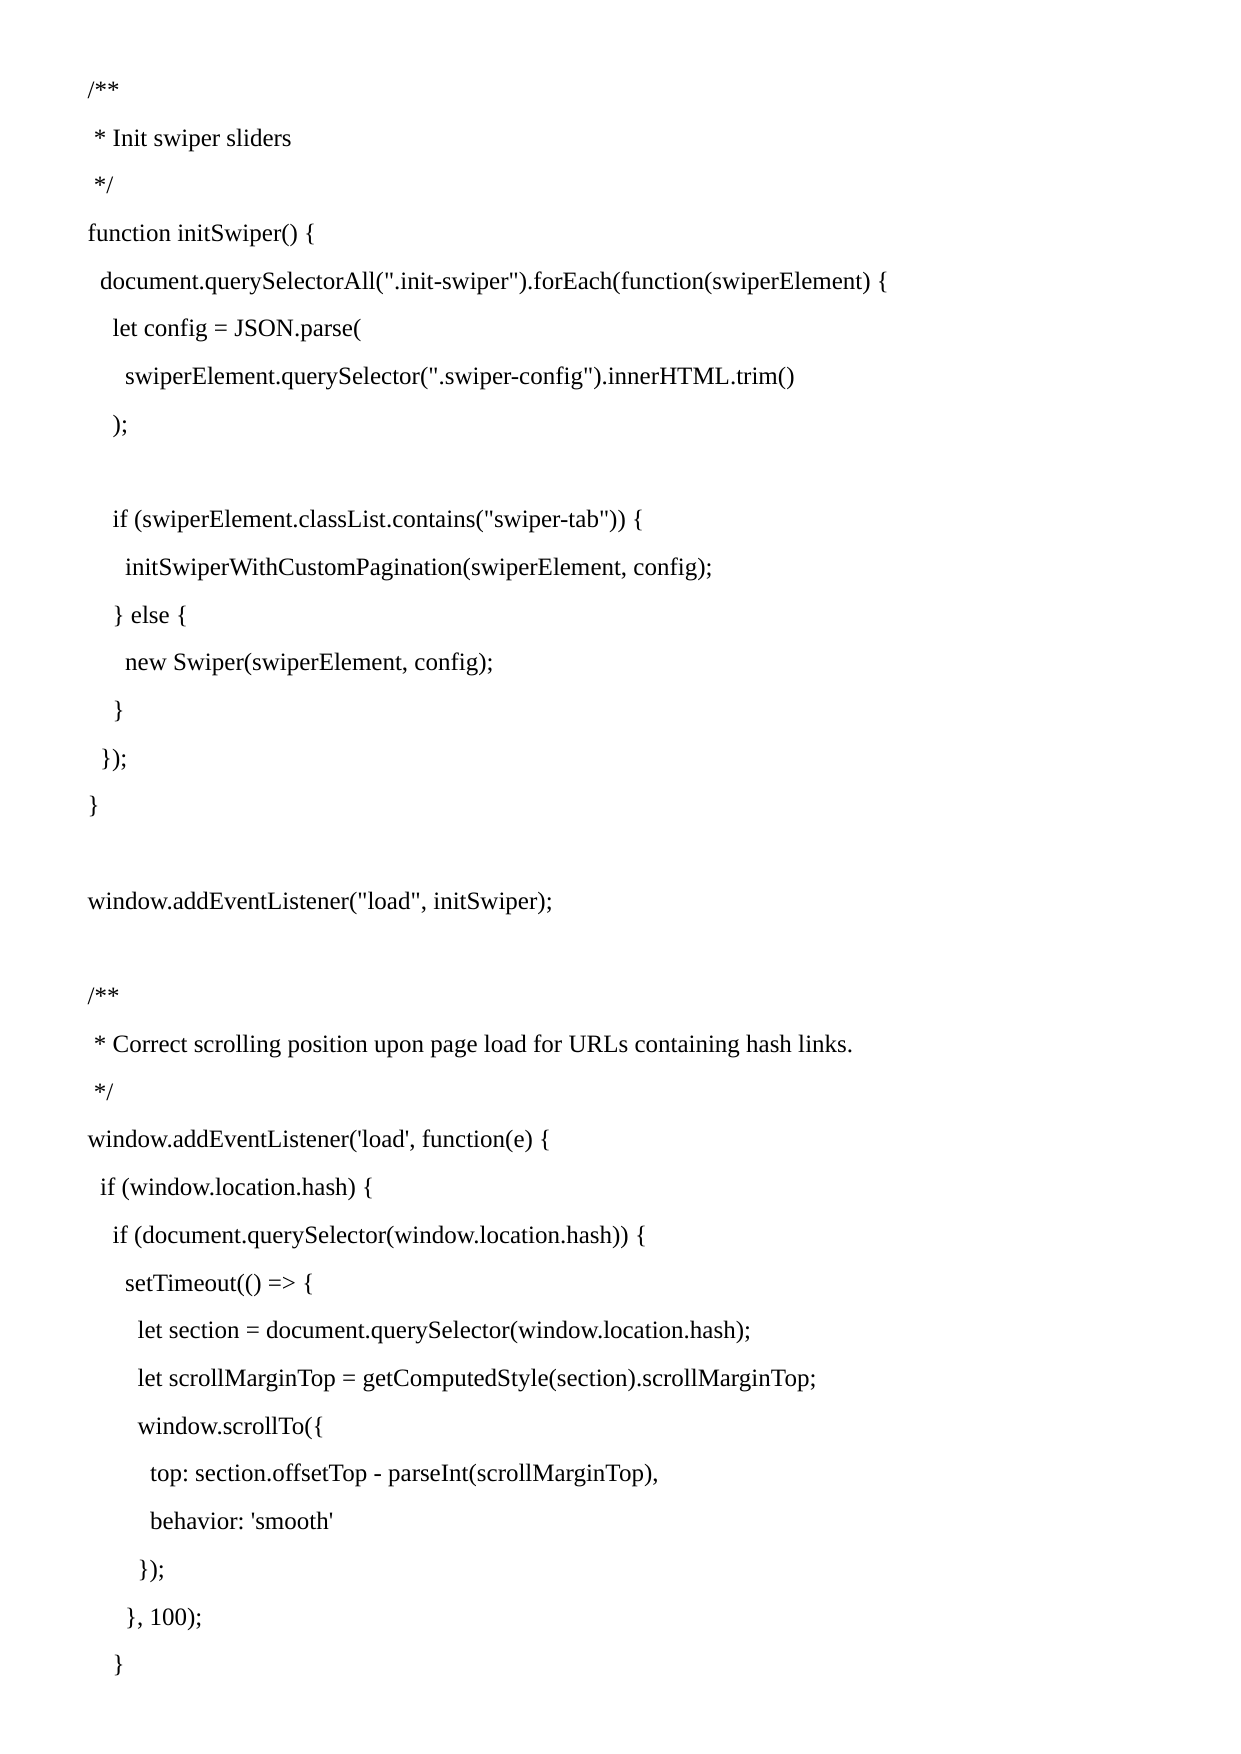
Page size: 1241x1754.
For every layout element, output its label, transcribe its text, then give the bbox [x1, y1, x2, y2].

text */ [75, 170, 1165, 199]
text window.scrollTo({ [75, 1411, 1165, 1439]
text swiperElement.querySelector(".swiper-config").innerHTML.trim() [75, 361, 1165, 390]
text */ [75, 1077, 1165, 1106]
text window.addEventListener('load', function(e) { [75, 1124, 1165, 1153]
text top: section.offsetTop - parseInt(scrollMarginTop), [75, 1458, 1165, 1487]
text } [75, 791, 1165, 819]
text let scrollMarginTop = getComputedStyle(section).scrollMarginTop; [75, 1363, 1165, 1392]
text } [75, 1649, 1165, 1678]
text * Init swiper sliders [75, 123, 1165, 151]
text setTimeout(() => { [75, 1268, 1165, 1296]
text }, 100); [75, 1602, 1165, 1630]
text document.querySelectorAll(".init-swiper").forEach(function(swiperElement) { [75, 266, 1165, 294]
text } [75, 695, 1165, 724]
text if (swiperElement.classList.contains("swiper-tab")) { [75, 504, 1165, 533]
text } else { [75, 600, 1165, 628]
text new Swiper(swiperElement, config); [75, 647, 1165, 676]
text * Correct scrolling position upon page load for URLs containing hash links. [75, 1029, 1165, 1058]
text /** [75, 75, 1165, 104]
text window.addEventListener("load", initSwiper); [75, 886, 1165, 915]
text let config = JSON.parse( [75, 313, 1165, 342]
text }); [75, 743, 1165, 772]
text behavior: 'smooth' [75, 1506, 1165, 1535]
text if (document.querySelector(window.location.hash)) { [75, 1220, 1165, 1249]
text initSwiperWithCustomPagination(swiperElement, config); [75, 552, 1165, 581]
text let section = document.querySelector(window.location.hash); [75, 1315, 1165, 1344]
text }); [75, 1554, 1165, 1583]
text function initSwiper() { [75, 218, 1165, 247]
text if (window.location.hash) { [75, 1172, 1165, 1201]
text /** [75, 981, 1165, 1010]
text ); [75, 409, 1165, 438]
